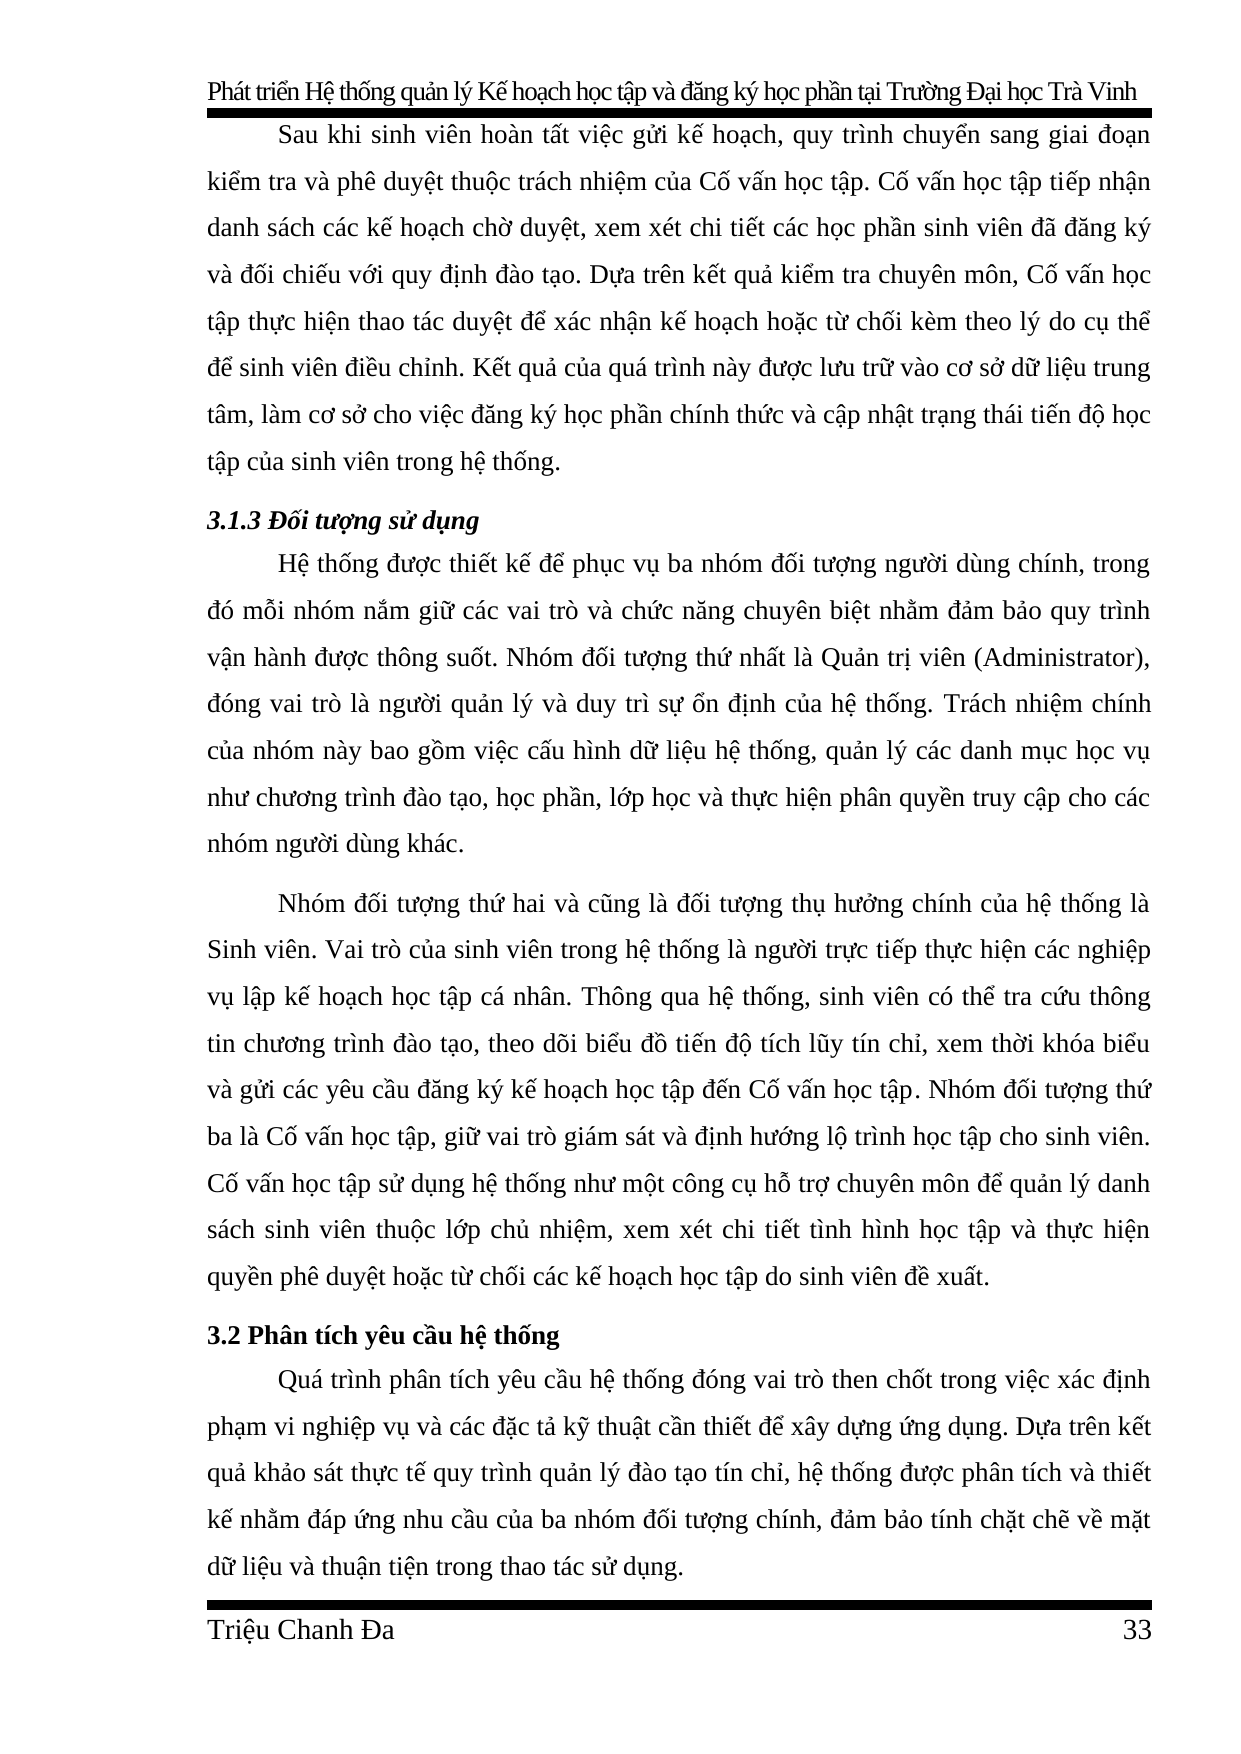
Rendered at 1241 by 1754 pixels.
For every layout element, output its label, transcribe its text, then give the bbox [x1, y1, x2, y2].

text Sau khi sinh viên hoàn tất việc gửi kế hoạch, quy trình chuyển sang giai đoạn kiểm tra và phê duyệt thuộc trách nhiệm của Cố vấn học tập. Cố vấn học tập tiếp nhận danh sách các kế hoạch chờ duyệt, xem xét chi tiết các học phần sinh viên đã đăng ký và đối chiếu với quy định đào tạo. Dựa trên kết quả kiểm tra chuyên môn, Cố vấn học tập thực hiện thao tác duyệt để xác nhận kế hoạch hoặc từ chối kèm theo lý do cụ thể để sinh viên điều chỉnh. Kết quả của quá trình này được lưu trữ vào cơ sở dữ liệu trung tâm, làm cơ sở cho việc đăng ký học phần chính thức và cập nhật trạng thái tiến độ học tập của sinh viên trong hệ thống. [207, 118, 1152, 476]
subtitle Đối tượng sử dụng [207, 504, 1152, 535]
text Nhóm đối tượng thứ hai và cũng là đối tượng thụ hưởng chính của hệ thống là Sinh viên. Vai trò của sinh viên trong hệ thống là người trực tiếp thực hiện các nghiệp vụ lập kế hoạch học tập cá nhân. Thông qua hệ thống, sinh viên có thể tra cứu thông tin chương trình đào tạo, theo dõi biểu đồ tiến độ tích lũy tín chỉ, xem thời khóa biểu và gửi các yêu cầu đăng ký kế hoạch học tập đến Cố vấn học tập. Nhóm đối tượng thứ ba là Cố vấn học tập, giữ vai trò giám sát và định hướng lộ trình học tập cho sinh viên. Cố vấn học tập sử dụng hệ thống như một công cụ hỗ trợ chuyên môn để quản lý danh sách sinh viên thuộc lớp chủ nhiệm, xem xét chi tiết tình hình học tập và thực hiện quyền phê duyệt hoặc từ chối các kế hoạch học tập do sinh viên đề xuất. [207, 887, 1152, 1291]
subtitle Phân tích yêu cầu hệ thống [207, 1319, 1152, 1350]
text Hệ thống được thiết kế để phục vụ ba nhóm đối tượng người dùng chính, trong đó mỗi nhóm nắm giữ các vai trò và chức năng chuyên biệt nhằm đảm bảo quy trình vận hành được thông suốt. Nhóm đối tượng thứ nhất là Quản trị viên (Administrator), đóng vai trò là người quản lý và duy trì sự ổn định của hệ thống. Trách nhiệm chính của nhóm này bao gồm việc cấu hình dữ liệu hệ thống, quản lý các danh mục học vụ như chương trình đào tạo, học phần, lớp học và thực hiện phân quyền truy cập cho các nhóm người dùng khác. [207, 548, 1152, 859]
text Quá trình phân tích yêu cầu hệ thống đóng vai trò then chốt trong việc xác định phạm vi nghiệp vụ và các đặc tả kỹ thuật cần thiết để xây dựng ứng dụng. Dựa trên kết quả khảo sát thực tế quy trình quản lý đào tạo tín chỉ, hệ thống được phân tích và thiết kế nhằm đáp ứng nhu cầu của ba nhóm đối tượng chính, đảm bảo tính chặt chẽ về mặt dữ liệu và thuận tiện trong thao tác sử dụng. [207, 1363, 1152, 1581]
